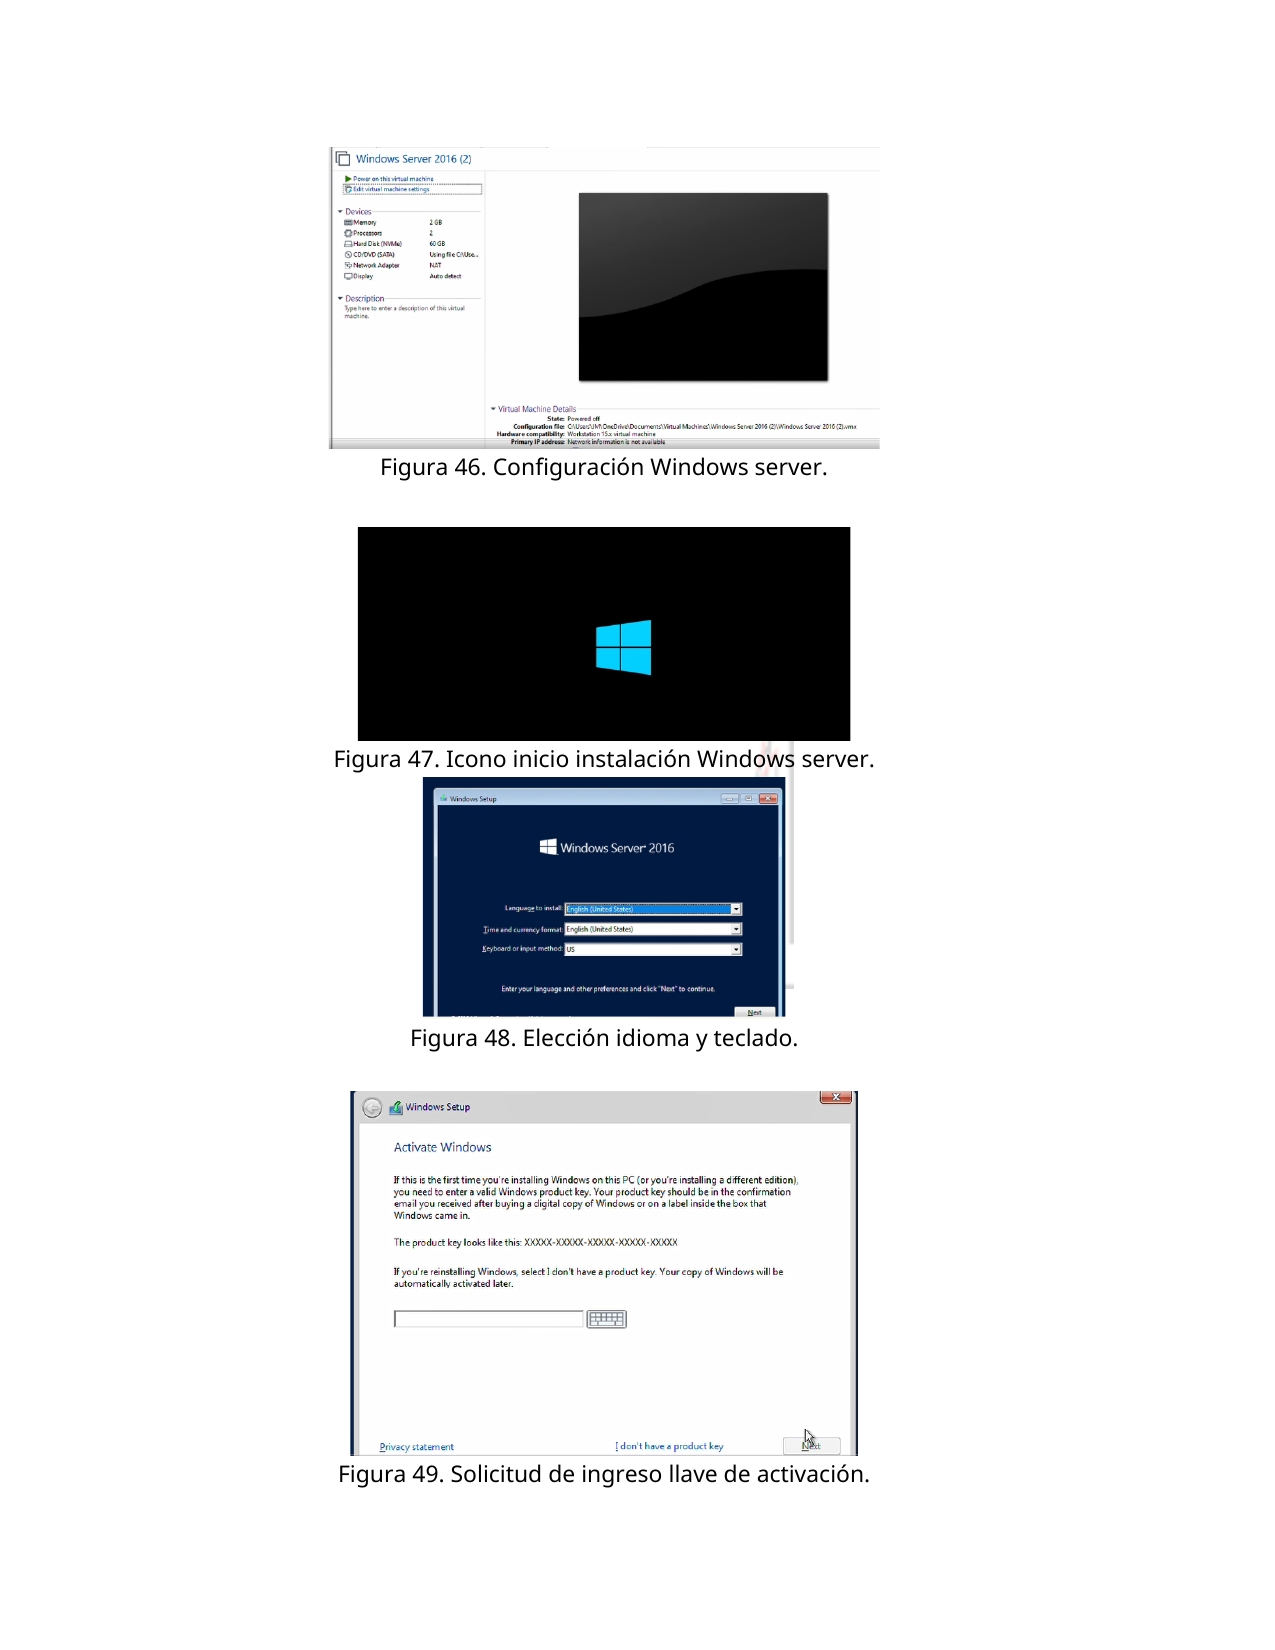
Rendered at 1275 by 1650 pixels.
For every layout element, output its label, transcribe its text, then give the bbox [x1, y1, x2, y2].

list Figura 49. Solicitud de ingreso llave de activación. [252, 1458, 956, 1489]
list Figura 47. Icono inicio instalación Windows server. [252, 743, 956, 774]
picture [328, 147, 880, 449]
picture [357, 527, 851, 741]
picture [422, 777, 786, 1019]
list Figura 46. Configuración Windows server. [252, 451, 956, 482]
list Figura 48. Elección idioma y teclado. [252, 1022, 956, 1053]
picture [350, 1091, 858, 1456]
